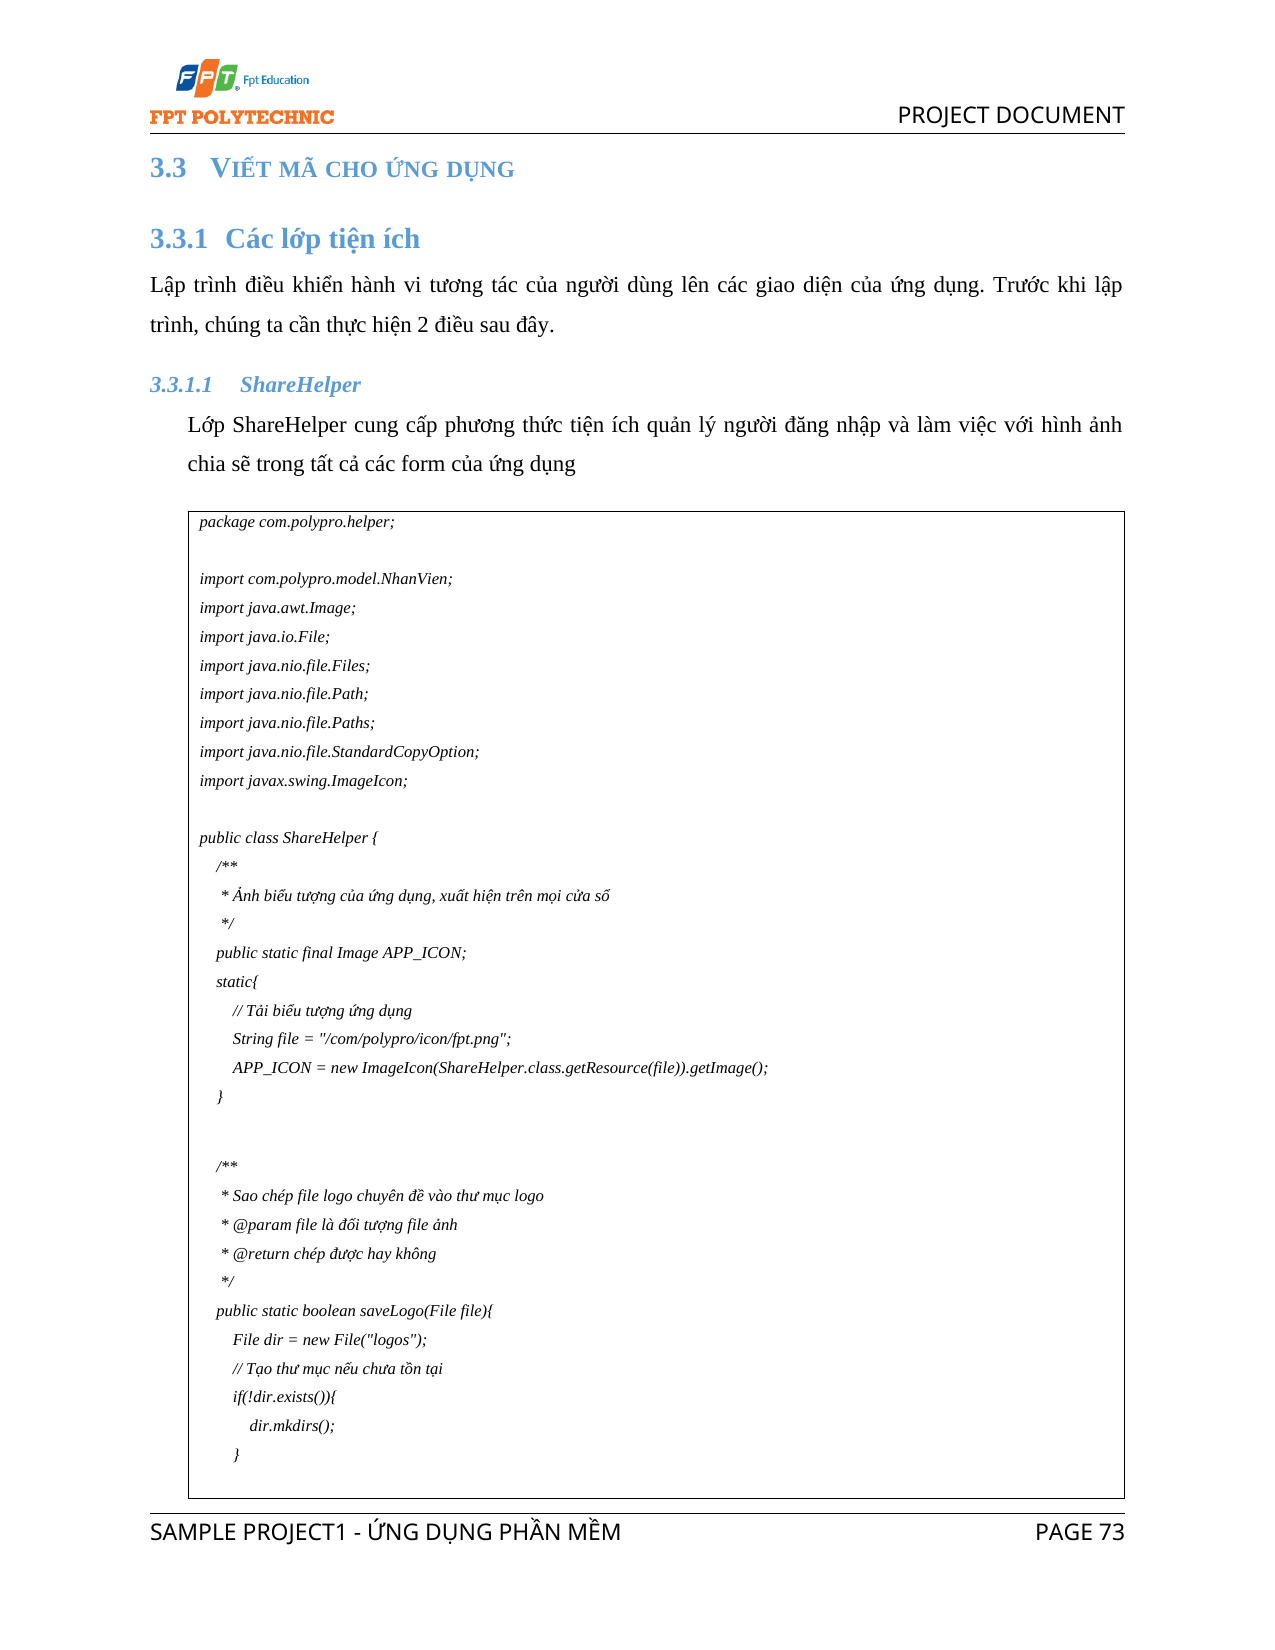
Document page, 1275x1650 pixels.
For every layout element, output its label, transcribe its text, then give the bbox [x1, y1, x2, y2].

subtitle ShareHelper [150, 371, 1125, 398]
picture [150, 59, 336, 124]
subtitle Viết mã cho ứng dụng [150, 150, 1125, 183]
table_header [189, 512, 1124, 1498]
text Lập trình điều khiển hành vi tương tác của người dùng lên các giao diện của ứng dụng. Trước khi lập trình, chúng ta cần thực hiện 2 điều sau đây. [150, 271, 1125, 337]
subtitle Các lớp tiện ích [150, 221, 1125, 255]
list Lớp ShareHelper cung cấp phương thức tiện ích quản lý người đăng nhập và làm việc với hình ảnh chia sẽ trong tất cả các form của ứng dụng [187, 411, 1125, 477]
